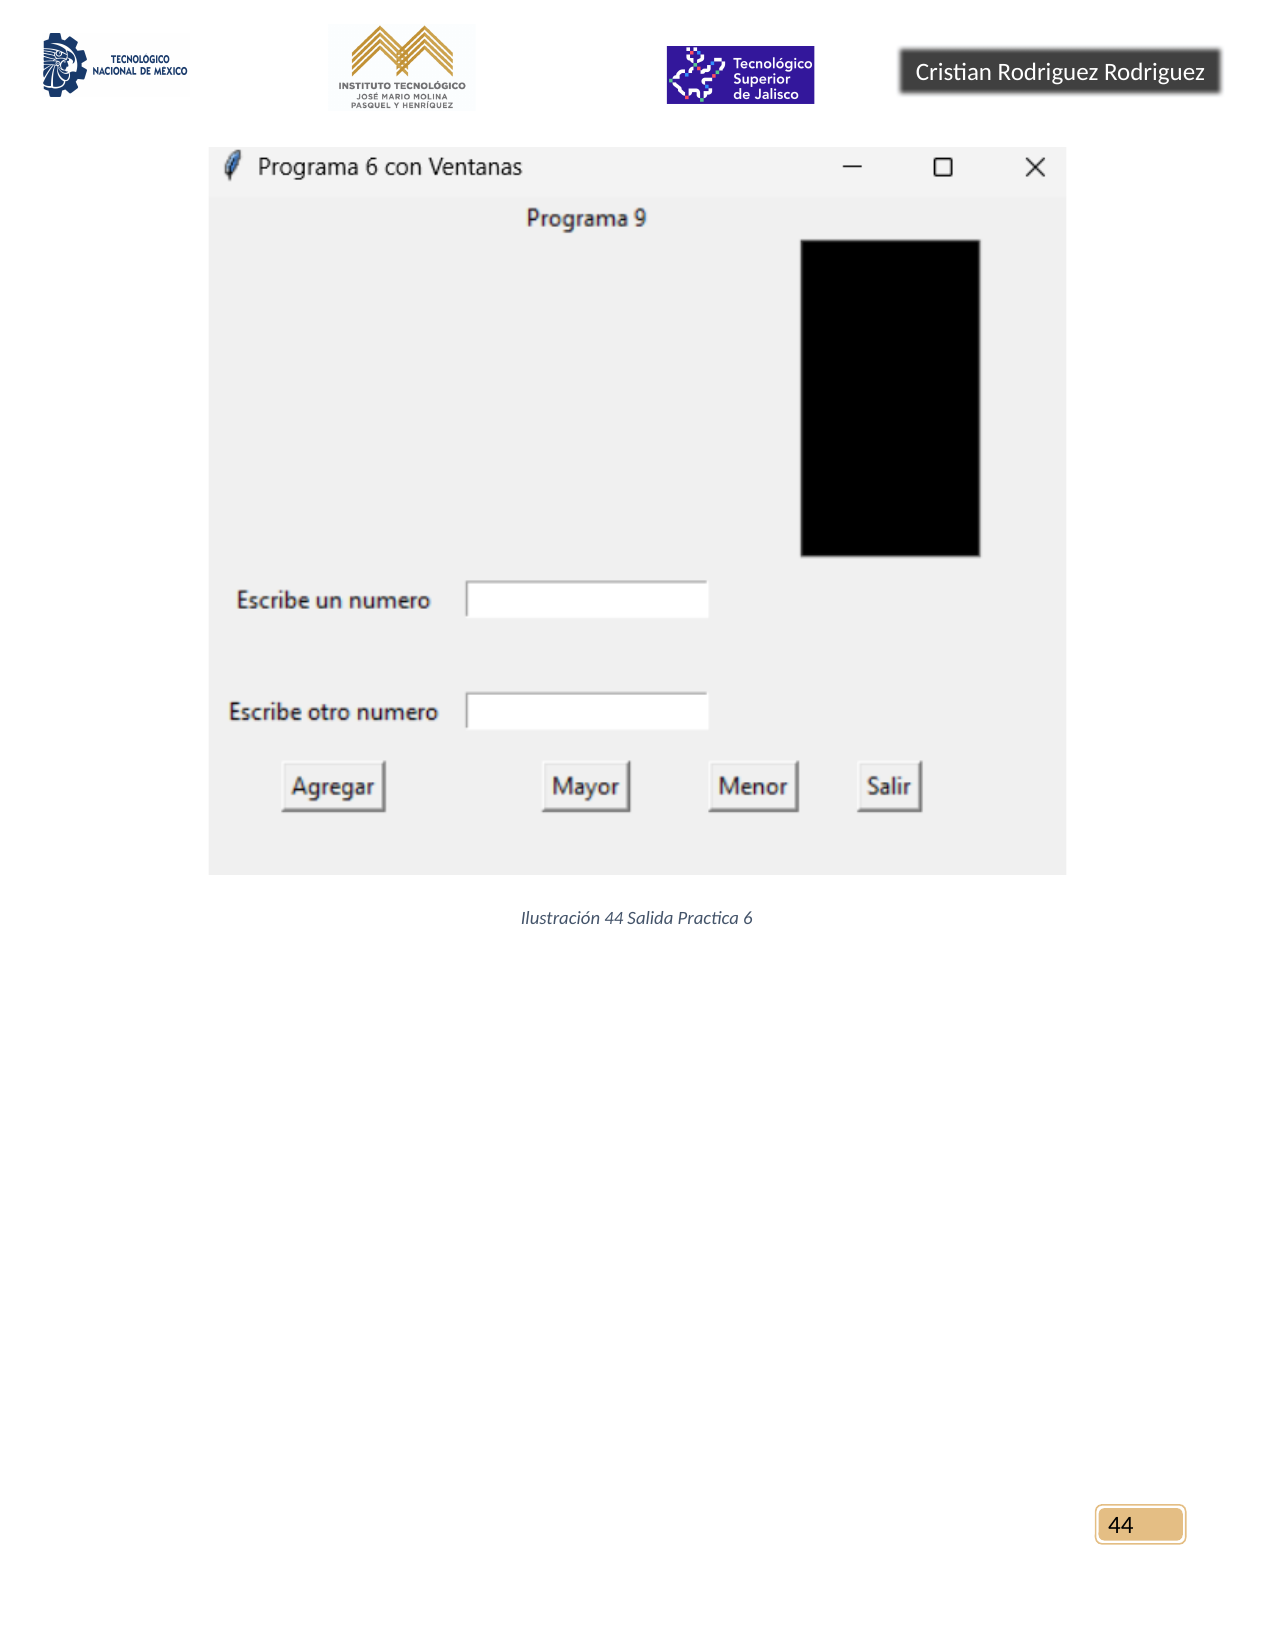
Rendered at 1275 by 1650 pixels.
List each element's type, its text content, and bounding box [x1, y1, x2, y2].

picture [328, 24, 476, 111]
picture [42, 33, 190, 97]
picture [666, 46, 815, 104]
picture [208, 147, 1067, 875]
